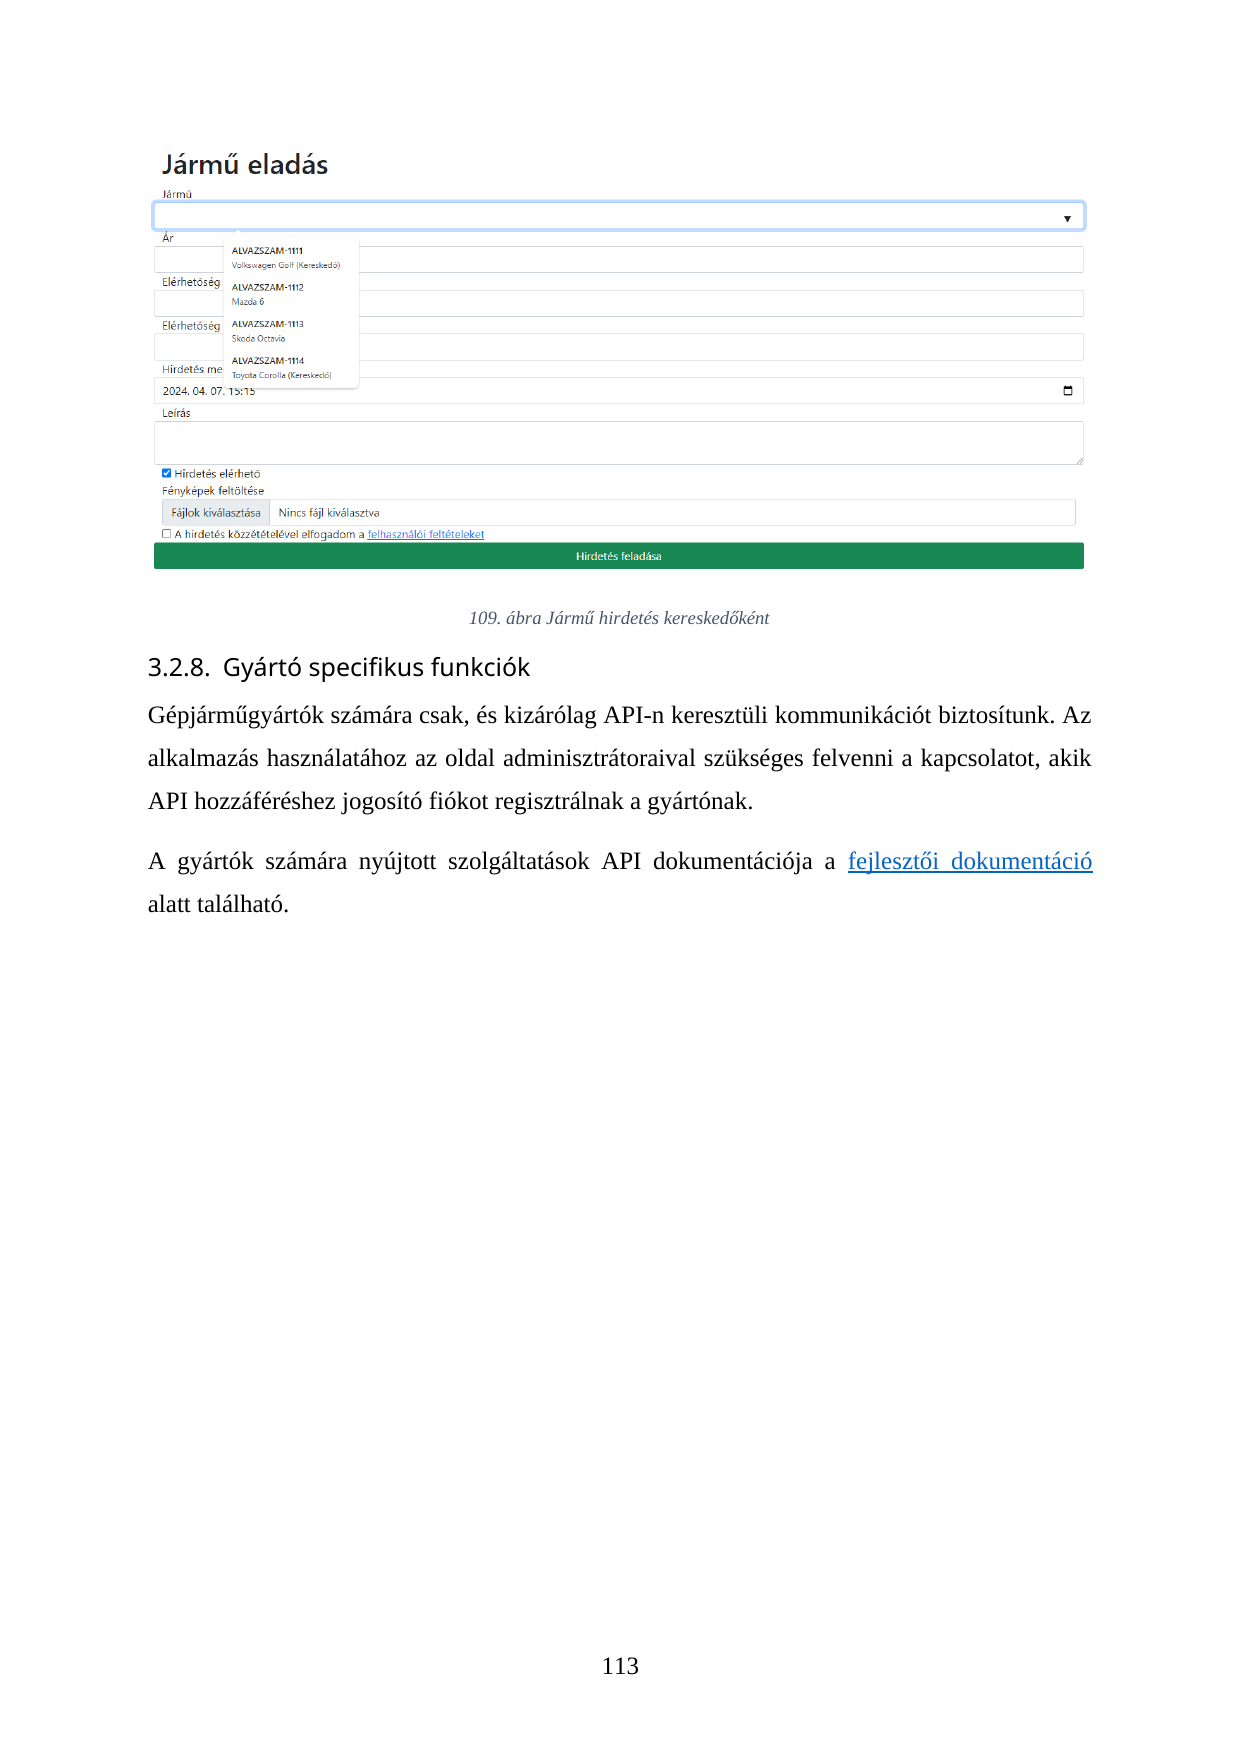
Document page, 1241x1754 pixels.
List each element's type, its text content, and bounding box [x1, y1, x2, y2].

picture [147, 147, 1093, 576]
text Gépjárműgyártók számára csak, és kizárólag API-n keresztüli kommunikációt biztosítunk. Az alkalmazás használatához az oldal adminisztrátoraival szükséges felvenni a kapcsolatot, akik API hozzáféréshez jogosító fiókot regisztrálnak a gyártónak. [148, 700, 1093, 815]
subtitle Gyártó specifikus funkciók [148, 649, 1093, 683]
text A gyártók számára nyújtott szolgáltatások API dokumentációja a fejlesztői dokumentáció alatt található. [148, 846, 1093, 918]
